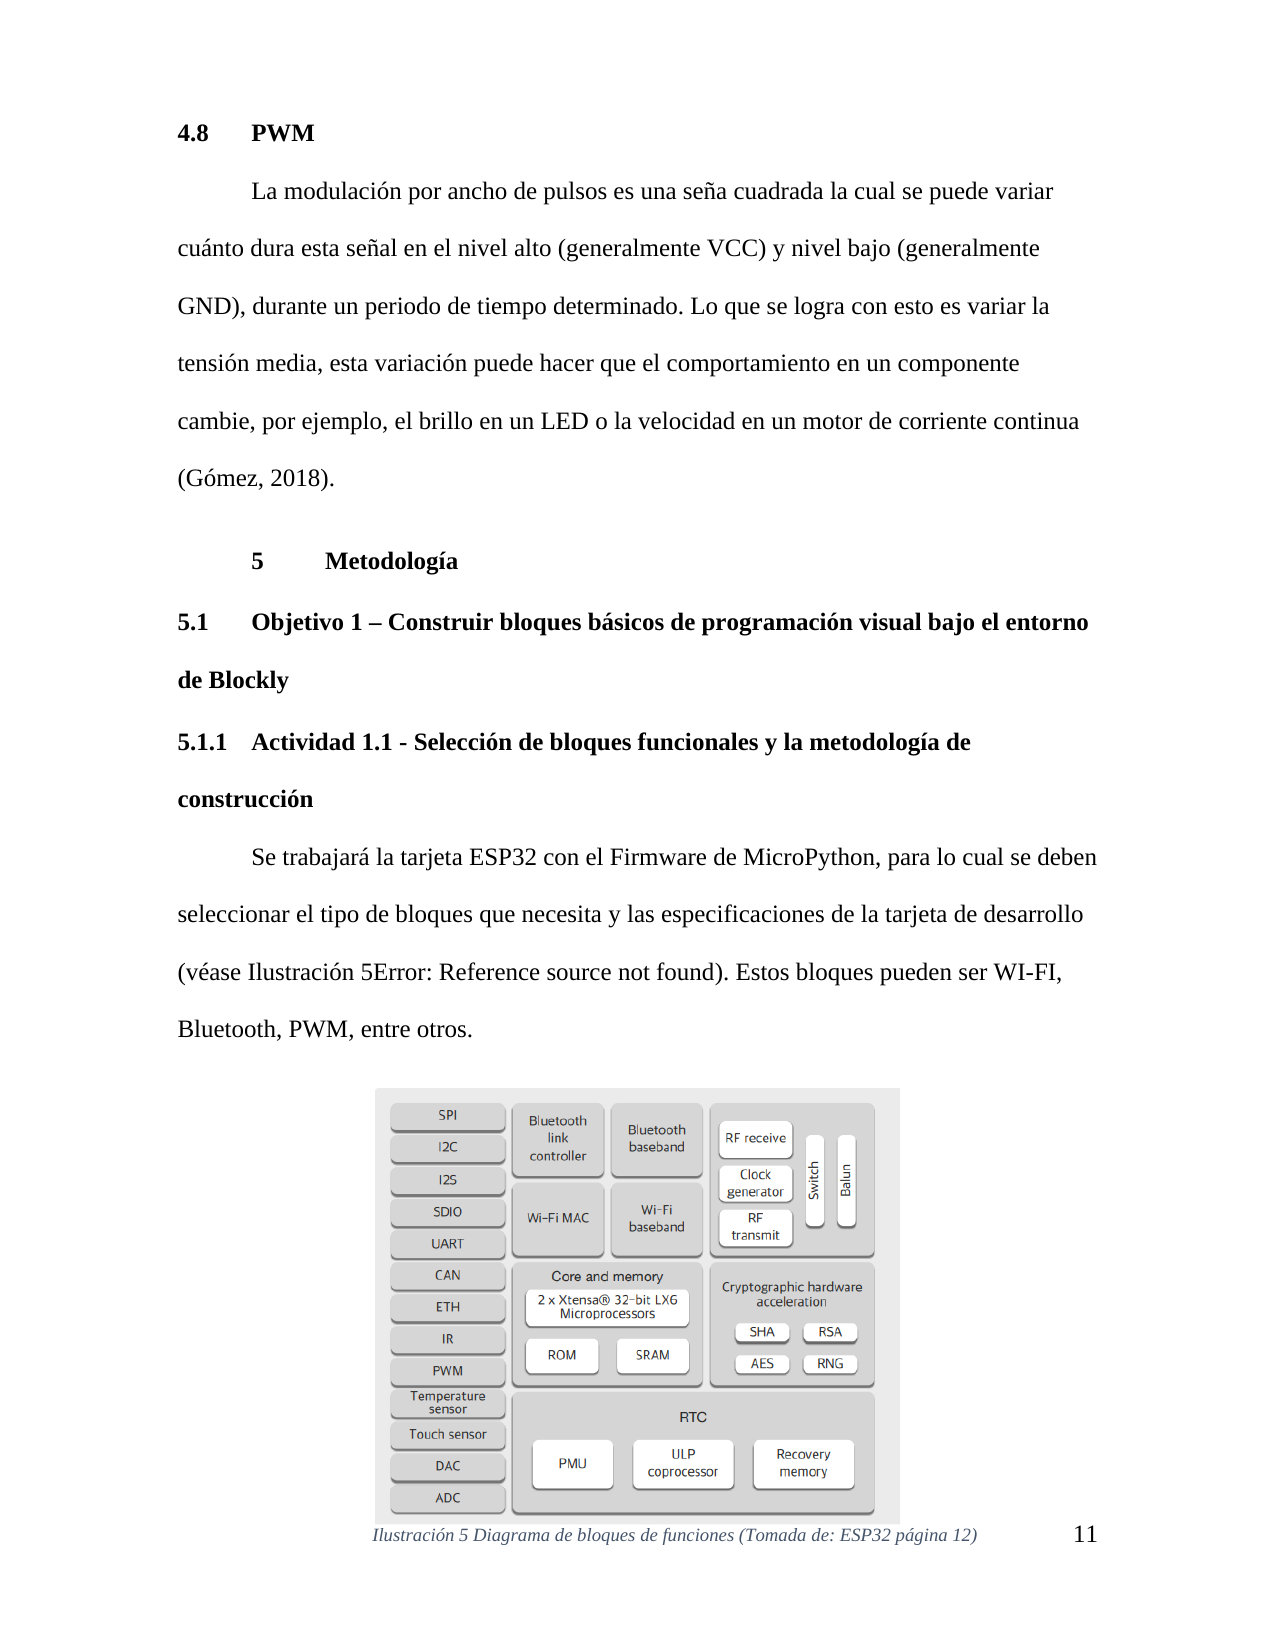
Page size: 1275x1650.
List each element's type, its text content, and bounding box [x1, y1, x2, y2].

subtitle Objetivo 1 – Construir bloques básicos de programación visual bajo el entorno de Blockly [177, 607, 1098, 694]
picture [375, 1088, 901, 1524]
subtitle Actividad 1.1 - Selección de bloques funcionales y la metodología de construcción [177, 727, 1098, 813]
subtitle Metodología [177, 546, 1098, 574]
subtitle PWM [177, 118, 1098, 147]
text La modulación por ancho de pulsos es una seña cuadrada la cual se puede variar cuánto dura esta señal en el nivel alto (generalmente VCC) y nivel bajo (generalmente GND), durante un periodo de tiempo determinado. Lo que se logra con esto es variar la tensión media, esta variación puede hacer que el comportamiento en un componente cambie, por ejemplo, el brillo en un LED o la velocidad en un motor de corriente continua . [177, 176, 1098, 492]
